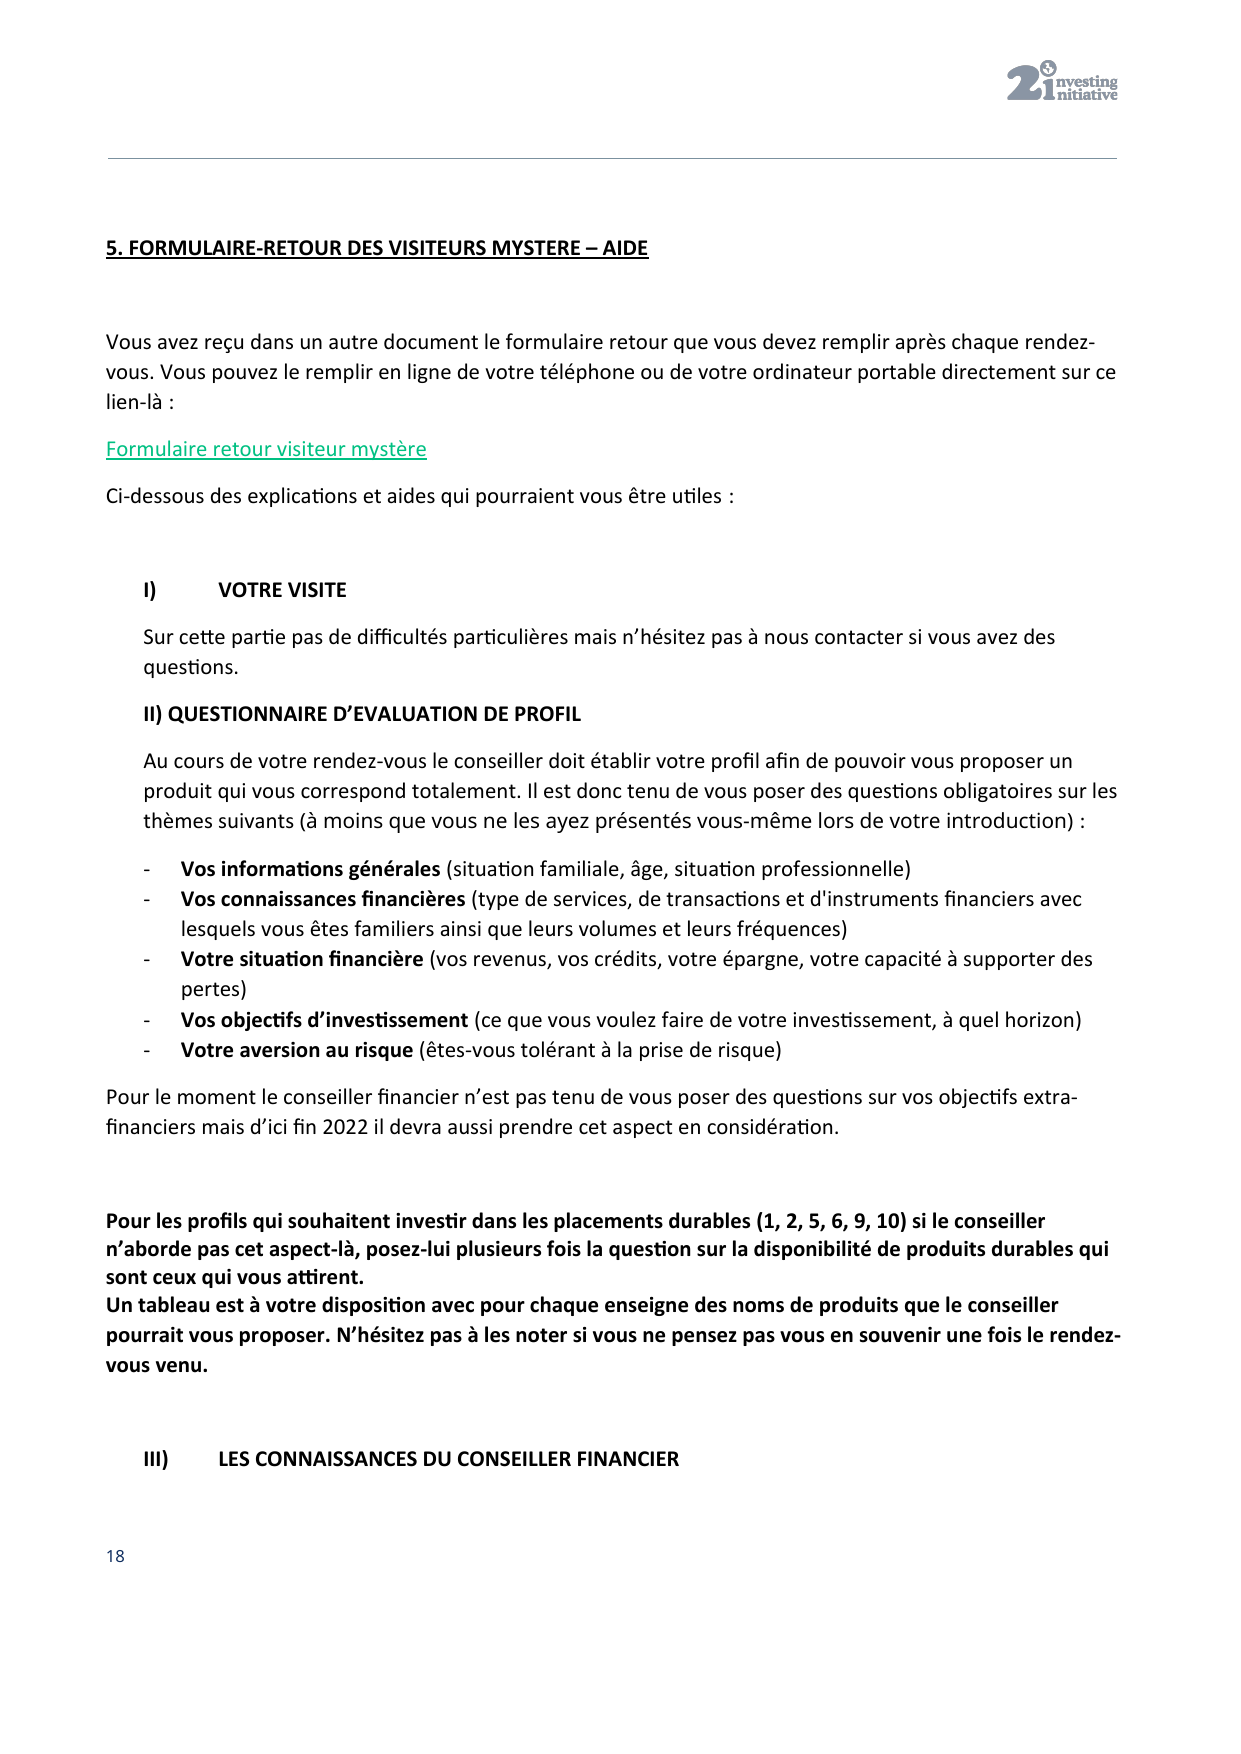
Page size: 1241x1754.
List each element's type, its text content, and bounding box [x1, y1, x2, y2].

list Vos informations générales (situation familiale, âge, situation professionnelle) [143, 854, 1124, 882]
list Vos connaissances financières (type de services, de transactions et d'instruments financiers avec lesquels vous êtes familiers ainsi que leurs volumes et leurs fréquences) [143, 884, 1124, 942]
list Votre aversion au risque (êtes-vous tolérant à la prise de risque) [143, 1035, 1124, 1063]
list Votre situation financière (vos revenus, vos crédits, votre épargne, votre capacité à supporter des pertes) [143, 944, 1124, 1003]
text Pour le moment le conseiller financier n’est pas tenu de vous poser des questions sur vos objectifs extra-financiers mais d’ici fin 2022 il devra aussi prendre cet aspect en considération. [106, 1082, 1124, 1140]
text Vous avez reçu dans un autre document le formulaire retour que vous devez remplir après chaque rendez-vous. Vous pouvez le remplir en ligne de votre téléphone ou de votre ordinateur portable directement sur ce lien-là : [106, 327, 1124, 415]
text Formulaire retour visiteur mystère [106, 434, 1124, 462]
list LES CONNAISSANCES DU CONSEILLER FINANCIER [143, 1444, 1124, 1472]
text Sur cette partie pas de difficultés particulières mais n’hésitez pas à nous contacter si vous avez des questions. [143, 622, 1124, 680]
text Un tableau est à votre disposition avec pour chaque enseigne des noms de produits que le conseiller pourrait vous proposer. N’hésitez pas à les noter si vous ne pensez pas vous en souvenir une fois le rendez-vous venu. [106, 1290, 1124, 1378]
text Pour les profils qui souhaitent investir dans les placements durables (1, 2, 5, 6, 9, 10) si le conseiller n’aborde pas cet aspect-là, posez-lui plusieurs fois la question sur la disponibilité de produits durables qui sont ceux qui vous attirent. [106, 1206, 1124, 1290]
text Au cours de votre rendez-vous le conseiller doit établir votre profil afin de pouvoir vous proposer un produit qui vous correspond totalement. Il est donc tenu de vous poser des questions obligatoires sur les thèmes suivants (à moins que vous ne les ayez présentés vous-même lors de votre introduction) : [143, 746, 1124, 835]
list Vos objectifs d’investissement (ce que vous voulez faire de votre investissement, à quel horizon) [143, 1005, 1124, 1033]
list VOTRE VISITE [143, 575, 1124, 603]
text 5. FORMULAIRE-RETOUR DES VISITEURS MYSTERE – AIDE [106, 233, 1124, 261]
text II) QUESTIONNAIRE D’EVALUATION DE PROFIL [143, 699, 1124, 727]
text Ci-dessous des explications et aides qui pourraient vous être utiles : [106, 481, 1124, 509]
